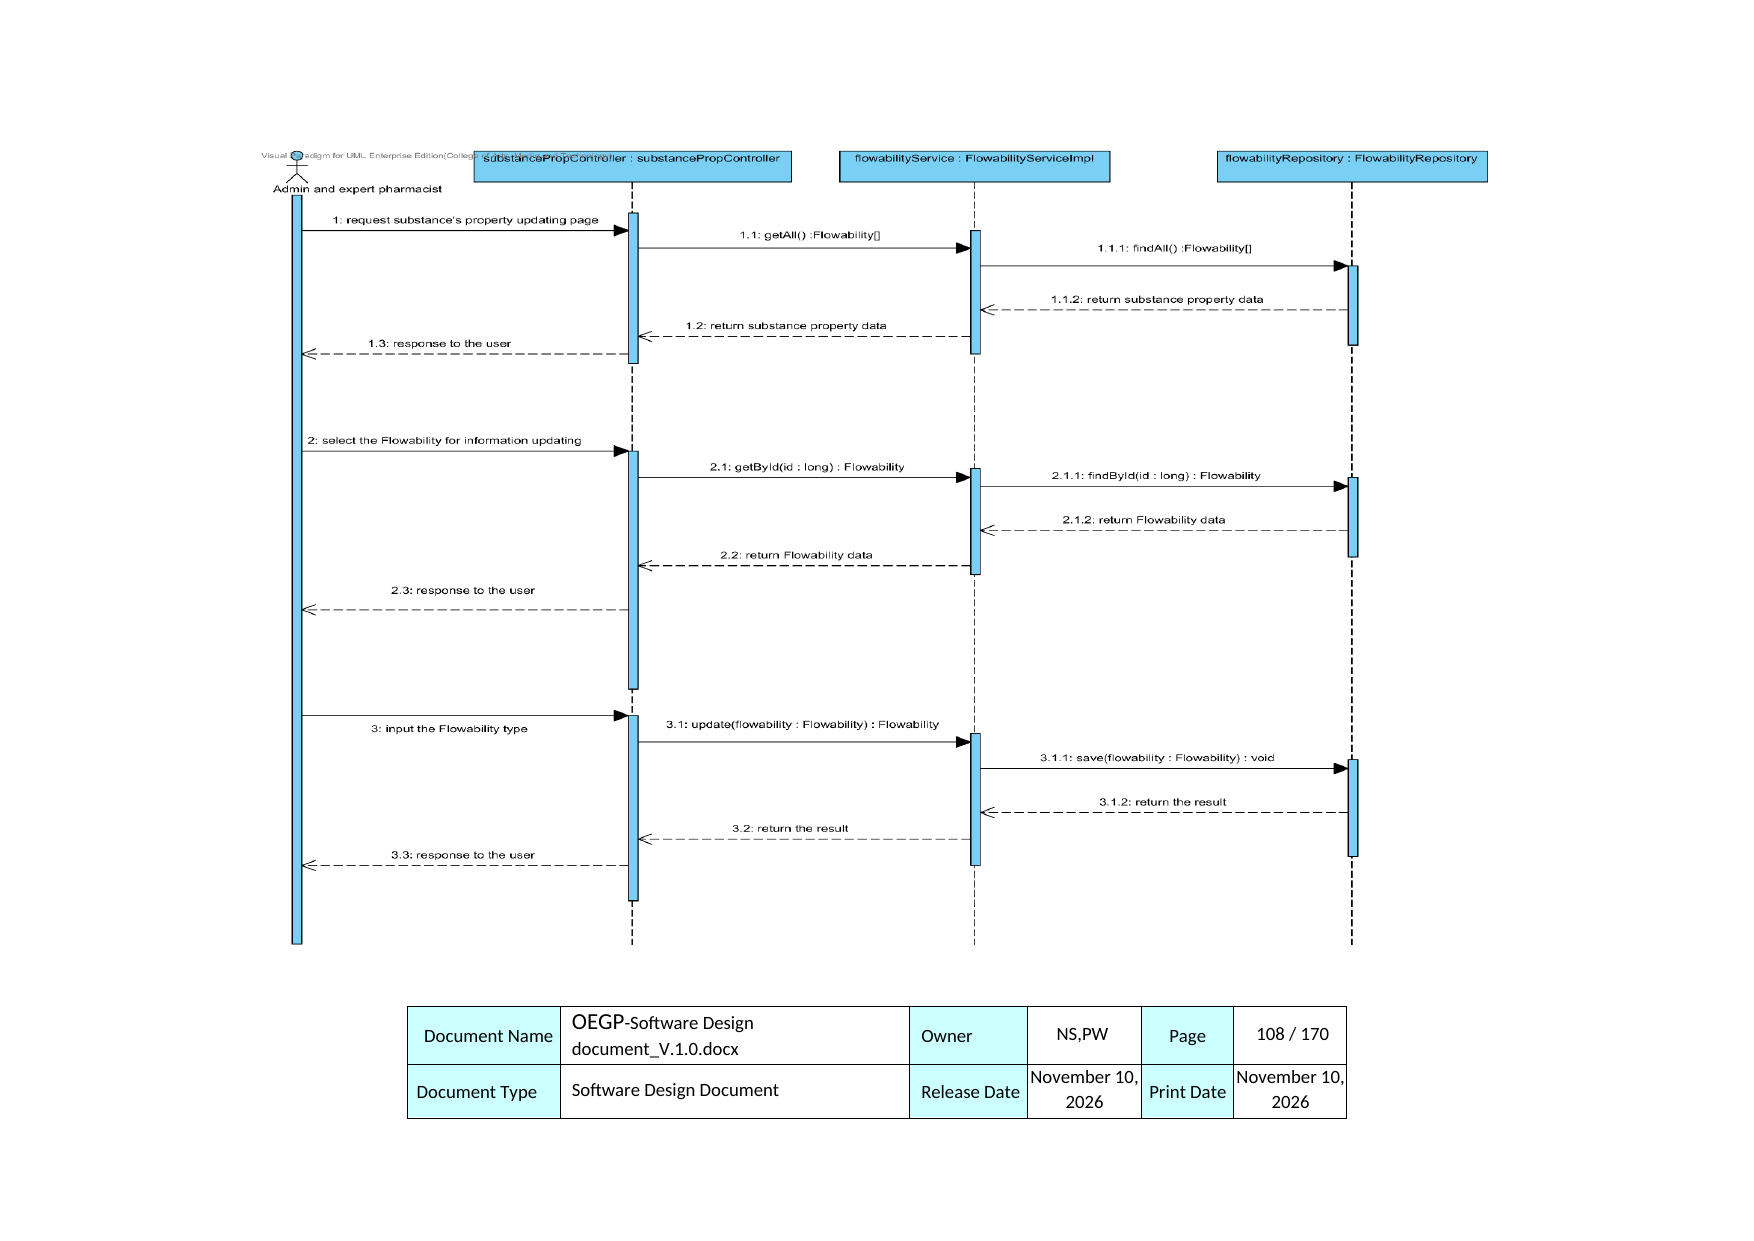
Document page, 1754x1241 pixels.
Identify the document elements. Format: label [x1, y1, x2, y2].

picture [261, 150, 1493, 948]
